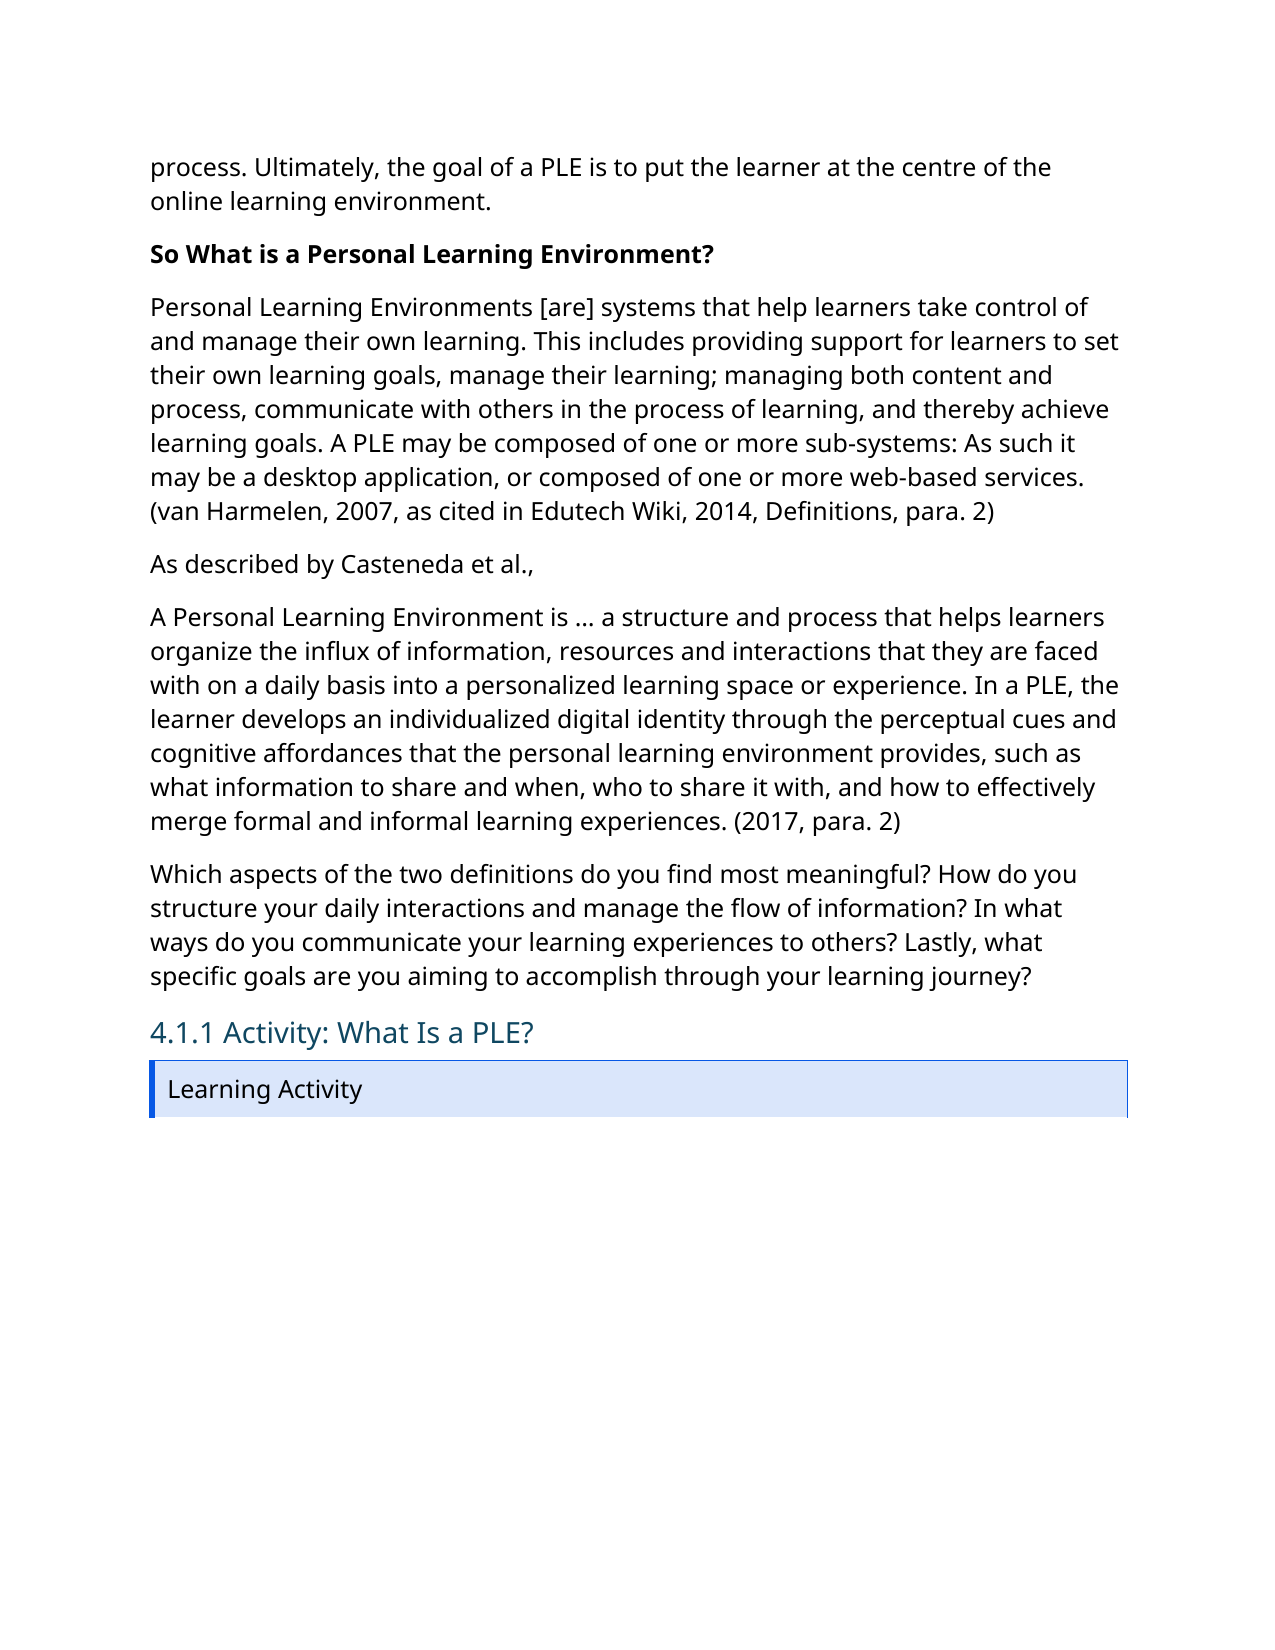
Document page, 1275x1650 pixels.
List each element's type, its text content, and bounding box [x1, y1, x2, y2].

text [150, 150, 1125, 218]
text As described by Casteneda et al., [150, 547, 1125, 581]
text A Personal Learning Environment is … a structure and process that helps learners organize the influx of information, resources and interactions that they are faced with on a daily basis into a personalized learning space or experience. In a PLE, the learner develops an individualized digital identity through the perceptual cues and cognitive affordances that the personal learning environment provides, such as what information to share and when, who to share it with, and how to effectively merge formal and informal learning experiences. (2017, para. 2) [150, 600, 1125, 838]
text Which aspects of the two definitions do you find most meaningful? How do you structure your daily interactions and manage the flow of information? In what ways do you communicate your learning experiences to others? Lastly, what specific goals are you aiming to accomplish through your learning journey? [150, 857, 1125, 993]
subtitle 4.1.1 Activity: What Is a PLE? [150, 1012, 1125, 1052]
text So What is a Personal Learning Environment? [150, 237, 1125, 271]
table_header Learning Activity [155, 1061, 1127, 1117]
text Personal Learning Environments [are] systems that help learners take control of and manage their own learning. This includes providing support for learners to set their own learning goals, manage their learning; managing both content and process, communicate with others in the process of learning, and thereby achieve learning goals. A PLE may be composed of one or more sub-systems: As such it may be a desktop application, or composed of one or more web-based services. (van Harmelen, 2007, as cited in Edutech Wiki, 2014, Definitions, para. 2) [150, 290, 1125, 528]
